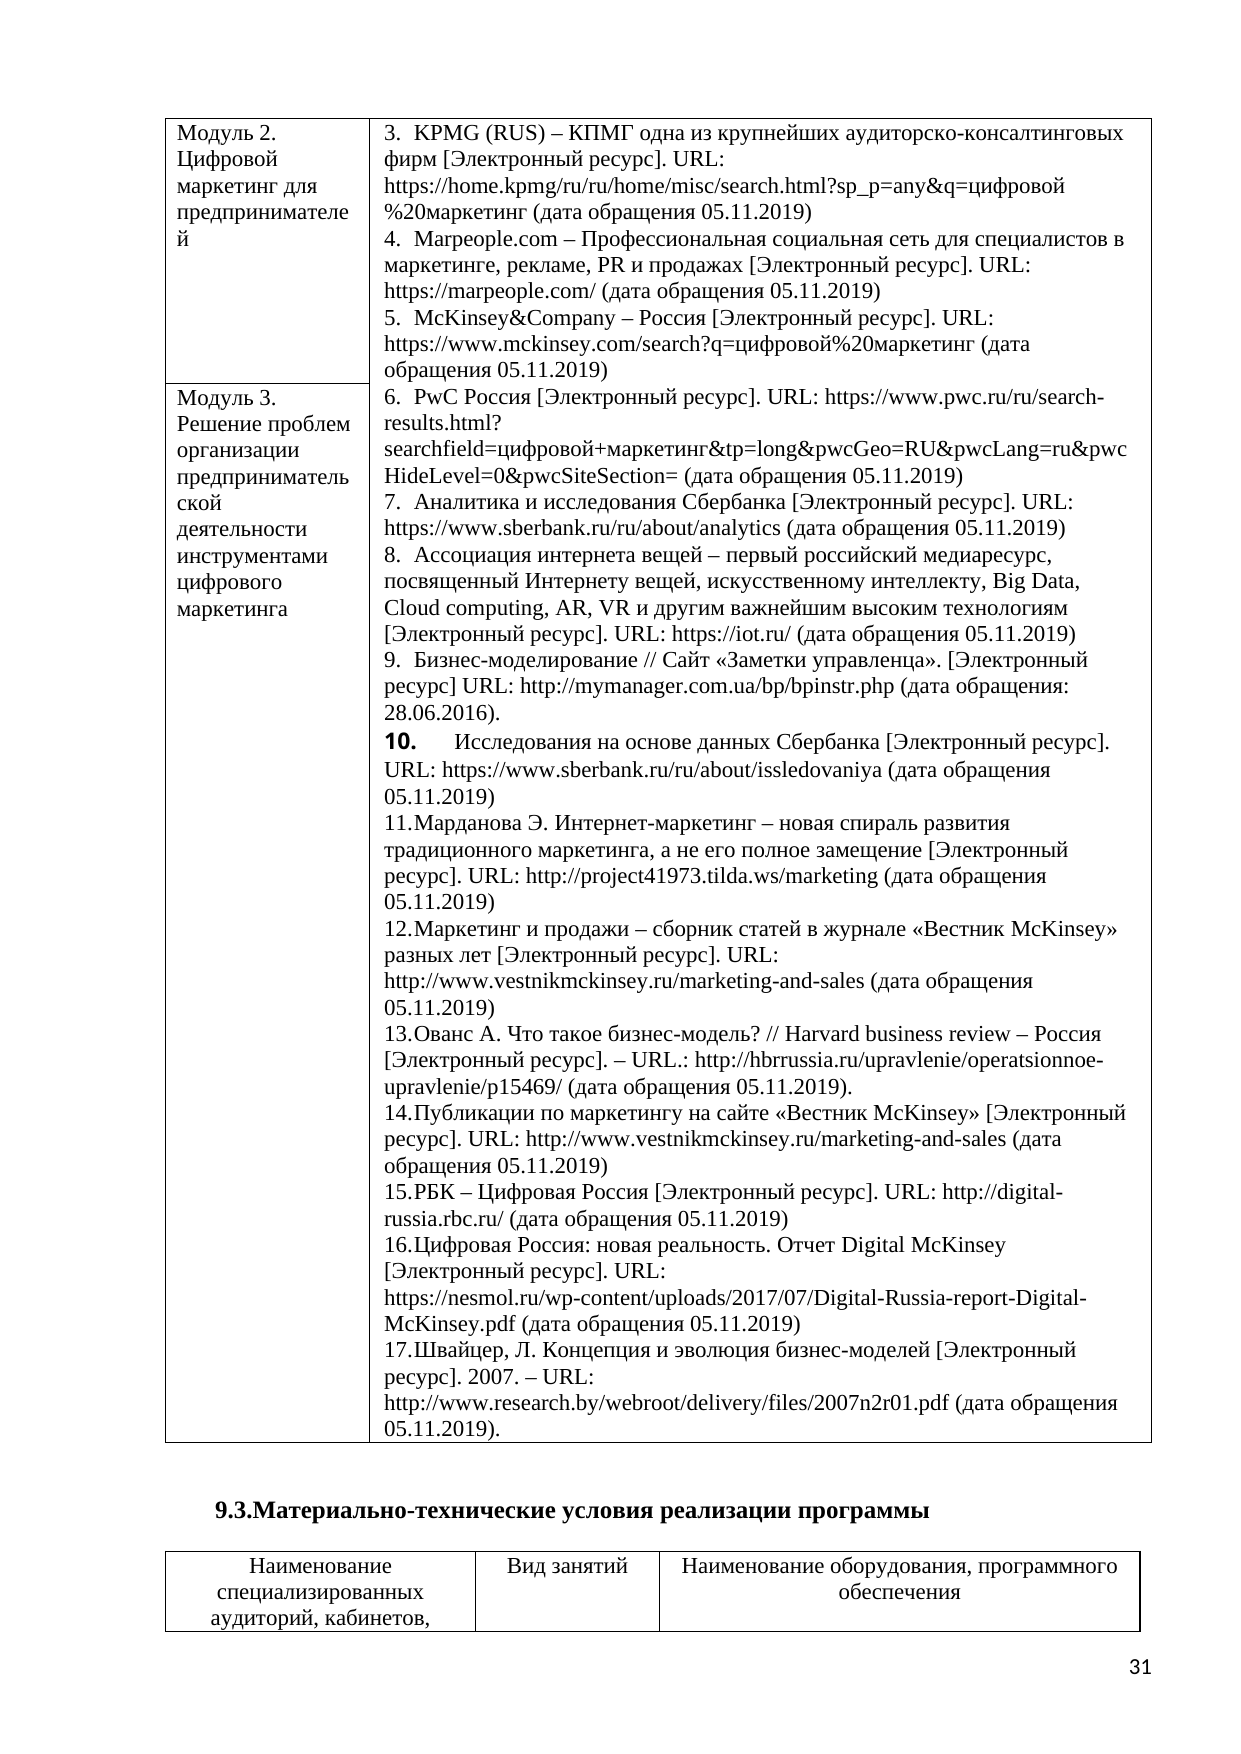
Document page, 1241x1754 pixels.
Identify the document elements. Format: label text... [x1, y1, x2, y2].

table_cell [370, 119, 1151, 1442]
table_header Вид занятий [476, 1552, 659, 1631]
list 9.3.Материально-технические условия реализации программы [215, 1496, 1152, 1524]
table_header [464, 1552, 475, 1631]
table_cell Модуль 2. Цифровой маркетинг для предпринимателей [166, 119, 369, 383]
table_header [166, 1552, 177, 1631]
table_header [660, 1552, 1139, 1631]
table_cell Модуль 3. Решение проблем организации предпринимательской деятельности инструментами цифрового маркетинга [166, 384, 369, 1442]
